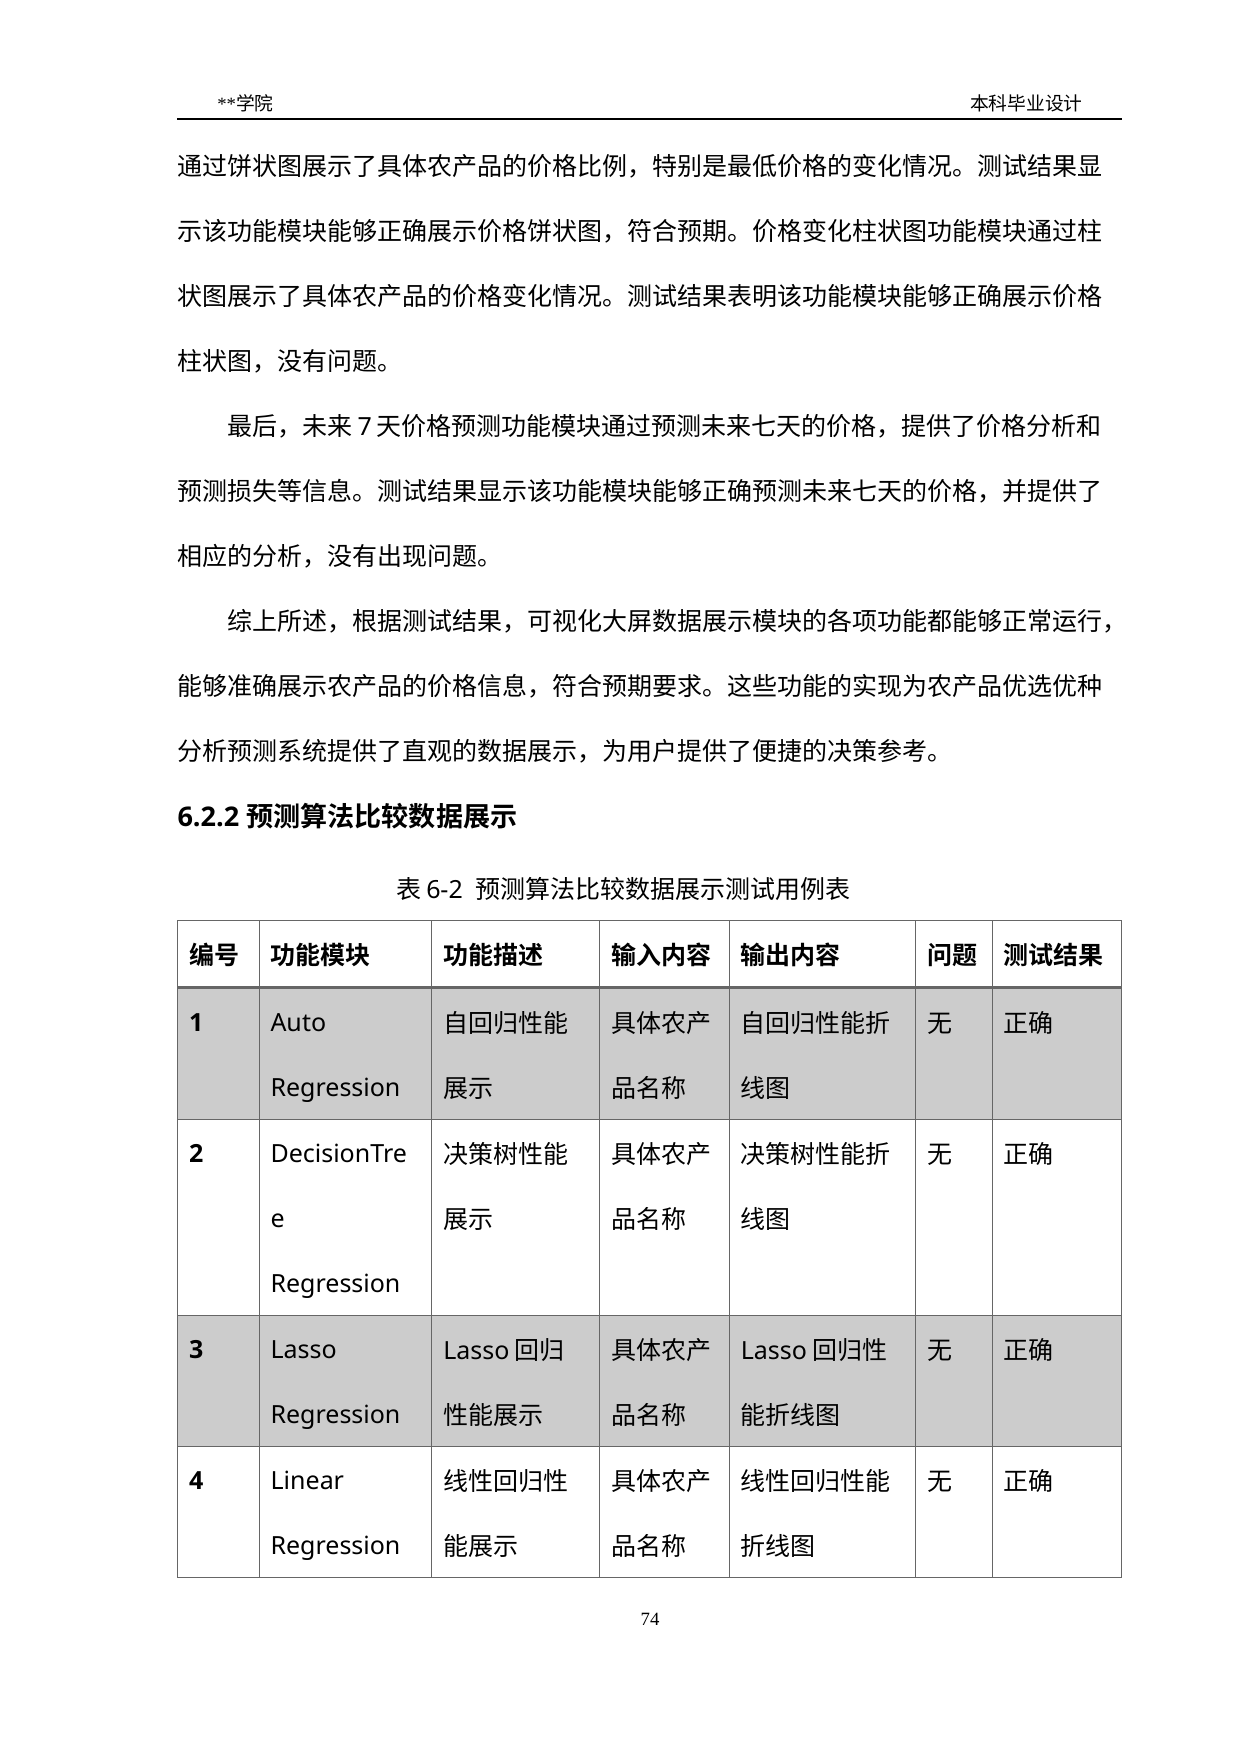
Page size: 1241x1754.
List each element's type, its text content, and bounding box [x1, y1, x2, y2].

table_cell 决策树性能折线图 [730, 1120, 915, 1315]
table_cell 无 [916, 1120, 992, 1315]
table_header 输入内容 [600, 921, 729, 986]
table_header 功能描述 [432, 921, 599, 986]
table_cell 无 [916, 1447, 992, 1577]
table_cell DecisionTree Regression [260, 1120, 431, 1315]
table_cell 正确 [993, 989, 1121, 1119]
table_cell 正确 [993, 1120, 1121, 1315]
table_header 问题 [916, 921, 992, 986]
table_cell Lasso回归性能展示 [432, 1316, 599, 1446]
table_cell 自回归性能折线图 [730, 989, 915, 1119]
table_cell 正确 [993, 1447, 1121, 1577]
table_cell 无 [916, 1316, 992, 1446]
text 表6-2 预测算法比较数据展示测试用例表 [352, 855, 1122, 920]
table_cell 3 [178, 1316, 259, 1446]
table_cell 具体农产品名称 [600, 989, 729, 1119]
table_cell Auto Regression [260, 989, 431, 1119]
table_header 编号 [178, 921, 259, 986]
table_cell 具体农产品名称 [600, 1120, 729, 1315]
table_cell 2 [178, 1120, 259, 1315]
table_cell 具体农产品名称 [600, 1316, 729, 1446]
table_cell 正确 [993, 1316, 1121, 1446]
table_cell 具体农产品名称 [600, 1447, 729, 1577]
table_header 测试结果 [993, 921, 1121, 986]
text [177, 132, 1122, 392]
table_cell 4 [178, 1447, 259, 1577]
text 综上所述，根据测试结果，可视化大屏数据展示模块的各项功能都能够正常运行，能够准确展示农产品的价格信息，符合预期要求。这些功能的实现为农产品优选优种分析预测系统提供了直观的数据展示，为用户提供了便捷的决策参考。 [177, 587, 1122, 782]
text 最后，未来7天价格预测功能模块通过预测未来七天的价格，提供了价格分析和预测损失等信息。测试结果显示该功能模块能够正确预测未来七天的价格，并提供了相应的分析，没有出现问题。 [177, 392, 1122, 587]
table_cell Linear Regression [260, 1447, 431, 1577]
table_cell Lasso回归性能折线图 [730, 1316, 915, 1446]
table_header 功能模块 [260, 921, 431, 986]
table_cell 线性回归性能折线图 [730, 1447, 915, 1577]
table_header 输出内容 [730, 921, 915, 986]
table_cell 无 [916, 989, 992, 1119]
table_cell 决策树性能展示 [432, 1120, 599, 1315]
text 6.2.2 预测算法比较数据展示 [177, 782, 1122, 847]
table_cell 1 [178, 989, 259, 1119]
table_cell 线性回归性能展示 [432, 1447, 599, 1577]
table_cell Lasso Regression [260, 1316, 431, 1446]
table_cell 自回归性能展示 [432, 989, 599, 1119]
